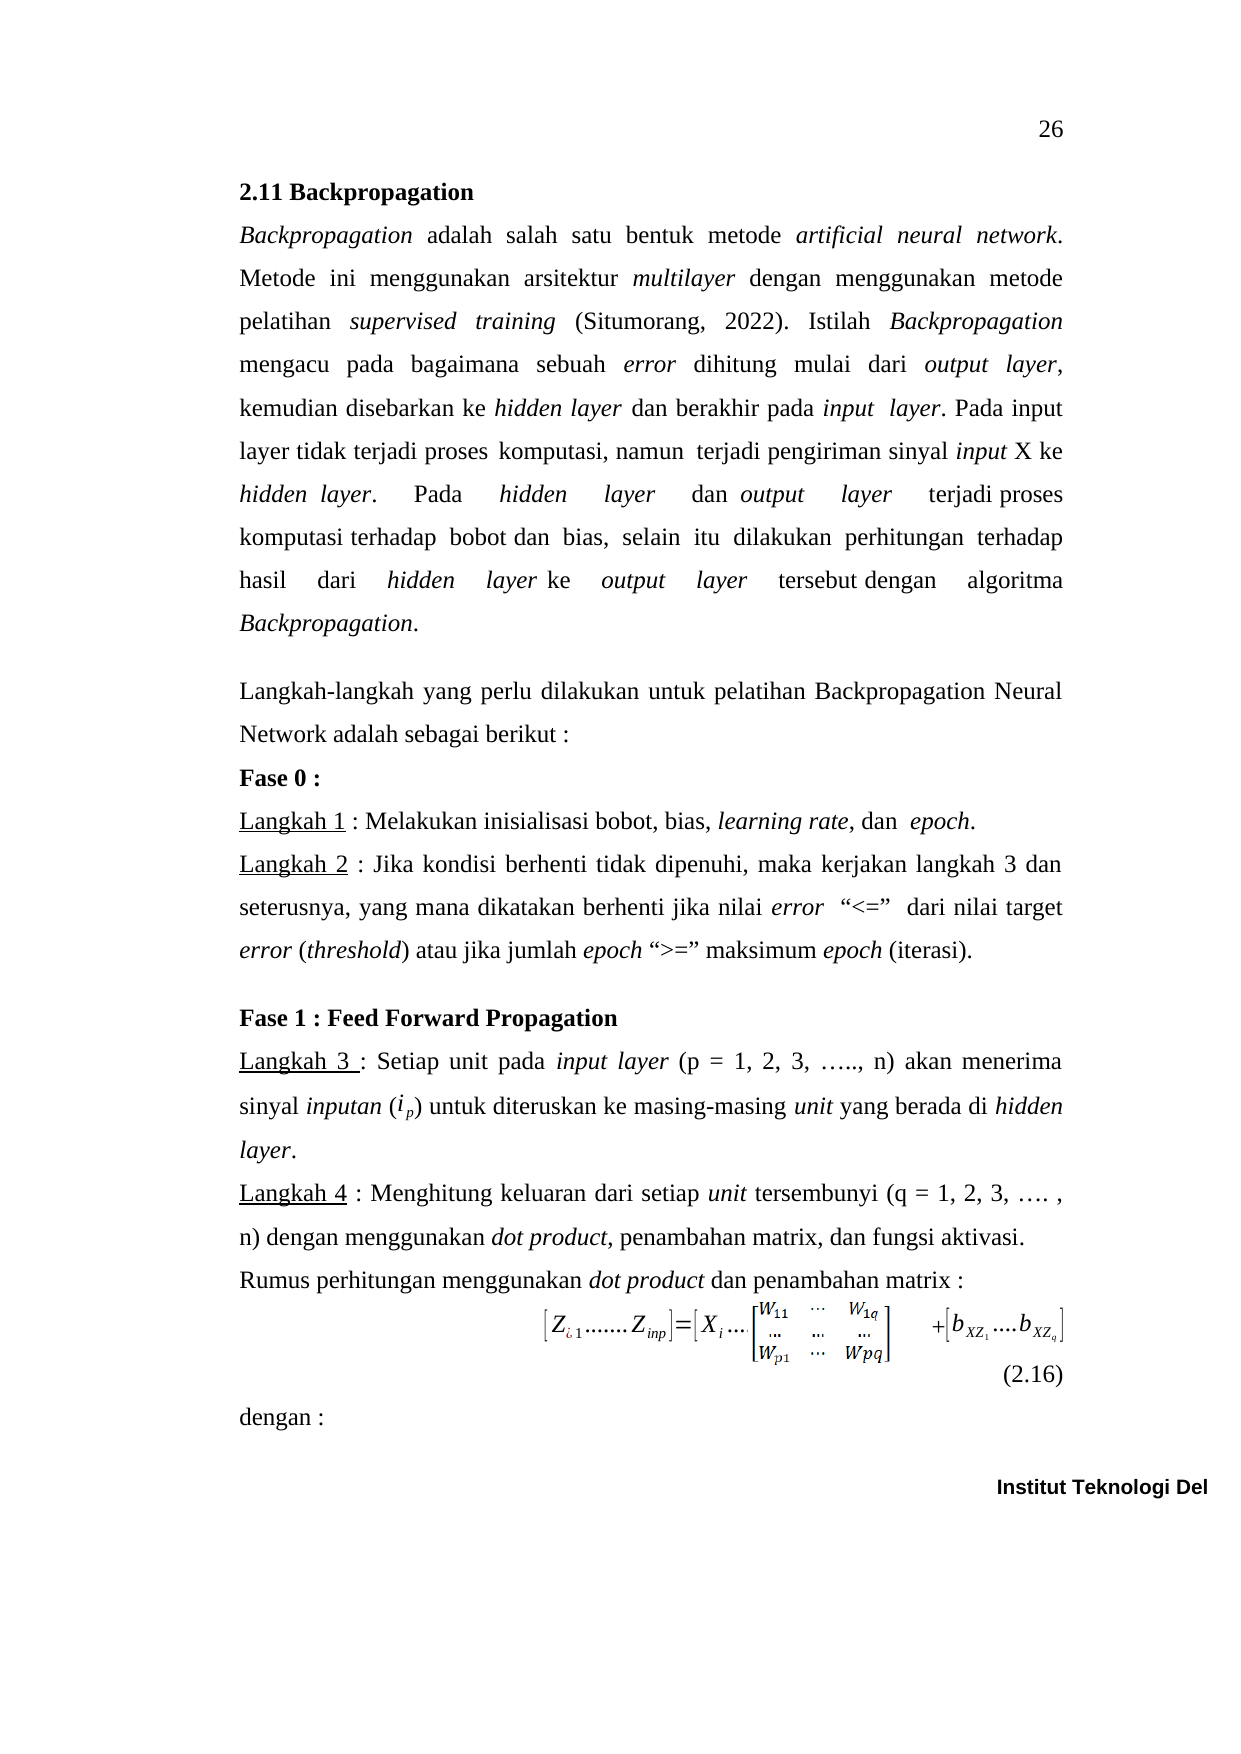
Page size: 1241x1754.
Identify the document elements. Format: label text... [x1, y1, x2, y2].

text Langkah-langkah yang perlu dilakukan untuk pelatihan Backpropagation Neural Network adalah sebagai berikut : [239, 676, 1063, 748]
subtitle 2.11 Backpropagation [239, 177, 1063, 206]
text Fase 0 : [239, 763, 1063, 791]
text Fase 1 : Feed Forward Propagation [239, 1003, 1063, 1032]
text Langkah 4 : Menghitung keluaran dari setiap unit tersembunyi (q = 1, 2, 3, …. , n) dengan menggunakan dot product, penambahan matrix, dan fungsi aktivasi. [239, 1178, 1063, 1250]
text Langkah 2 : Jika kondisi berhenti tidak dipenuhi, maka kerjakan langkah 3 dan seterusnya, yang mana dikatakan berhenti jika nilai error “<=” dari nilai target error (threshold) atau jika jumlah epoch “>=” maksimum epoch (iterasi). [239, 849, 1063, 964]
text Rumus perhitungan menggunakan dot product dan penambahan matrix : [239, 1265, 1063, 1293]
text + [239, 1308, 747, 1345]
text + [893, 1308, 1063, 1345]
picture [747, 1297, 893, 1367]
text Backpropagation adalah salah satu bentuk metode artificial neural network. Metode ini menggunakan arsitektur multilayer dengan menggunakan metode pelatihan supervised training (Situmorang, 2022). Istilah Backpropagation mengacu pada bagaimana sebuah error dihitung mulai dari output layer, kemudian disebarkan ke hidden layerrdan berakhir pada inputt layer. Pada input layer tidak terjadi prosesskomputasi, namunnterjadi pengiriman sinyal input X ke hiddennlayer. Pada hidden layer dannoutput layer terjadiiproses komputasiiterhadap bobottdan bias, selain itu dilakukannperhitungan terhadap hasil dari hidden layerrke output layer tersebuttdengan algoritma Backpropagation. [239, 220, 1063, 637]
text dengan : [239, 1402, 1063, 1431]
text Langkah 3 : Setiap unit pada input layer (p = 1, 2, 3, ….., n) akan menerima sinyal inputan () untuk diteruskan ke masing-masing unit yang berada di hidden layer. [239, 1046, 1063, 1164]
text Langkah 1 : Melakukan inisialisasi bobot, bias, learning rate, dan epoch. [239, 806, 1063, 834]
text (2.16) [239, 1359, 1063, 1388]
